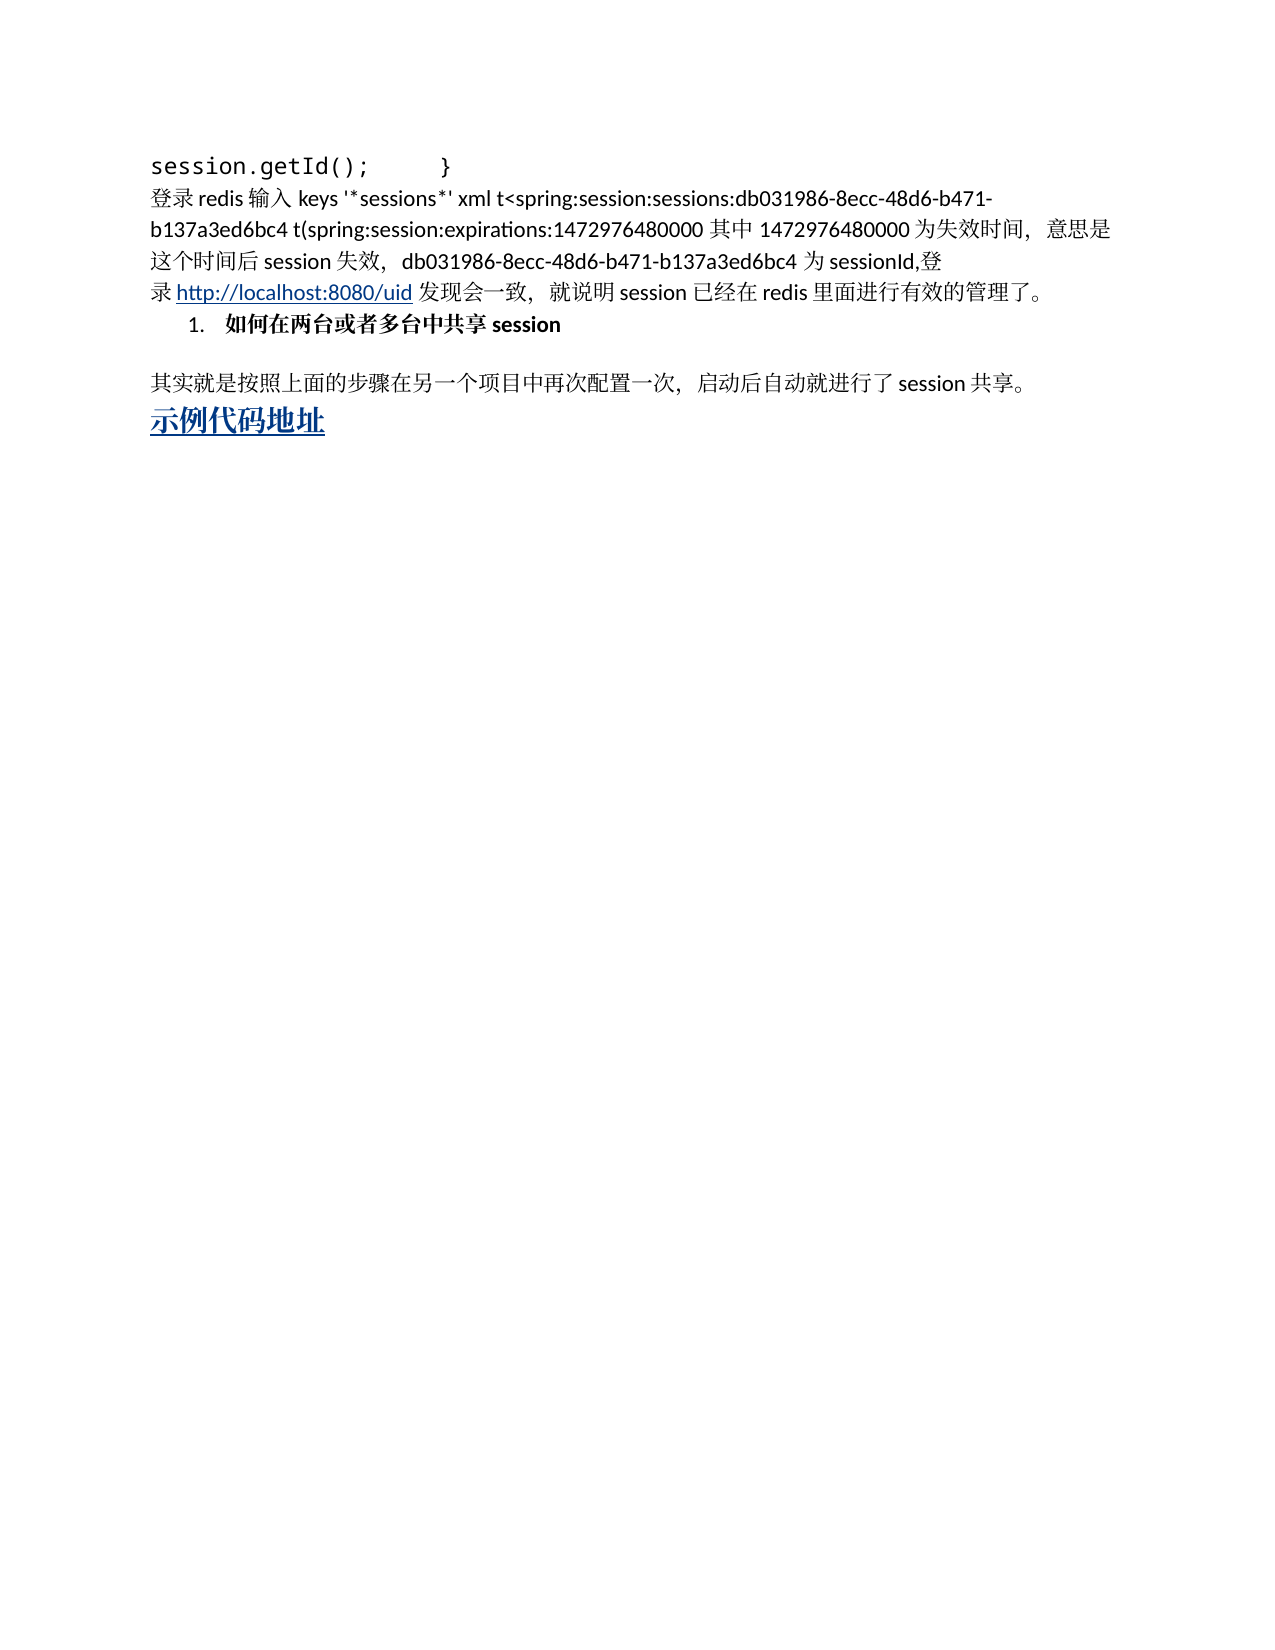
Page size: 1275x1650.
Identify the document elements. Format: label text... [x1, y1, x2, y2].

text 登录redis 输入 keys '*sessions*' xml t<spring:session:sessions:db031986-8ecc-48d6-b471-b137a3ed6bc4 t(spring:session:expirations:1472976480000 其中 1472976480000为失效时间，意思是这个时间后session失效，db031986-8ecc-48d6-b471-b137a3ed6bc4 为sessionId,登录http://localhost:8080/uid 发现会一致，就说明session 已经在redis里面进行有效的管理了。 [150, 181, 1125, 307]
text 其实就是按照上面的步骤在另一个项目中再次配置一次，启动后自动就进行了session共享。 [150, 367, 1125, 398]
text 示例代码地址 [150, 398, 1125, 440]
list 如何在两台或者多台中共享session [187, 307, 1125, 338]
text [150, 150, 1125, 181]
